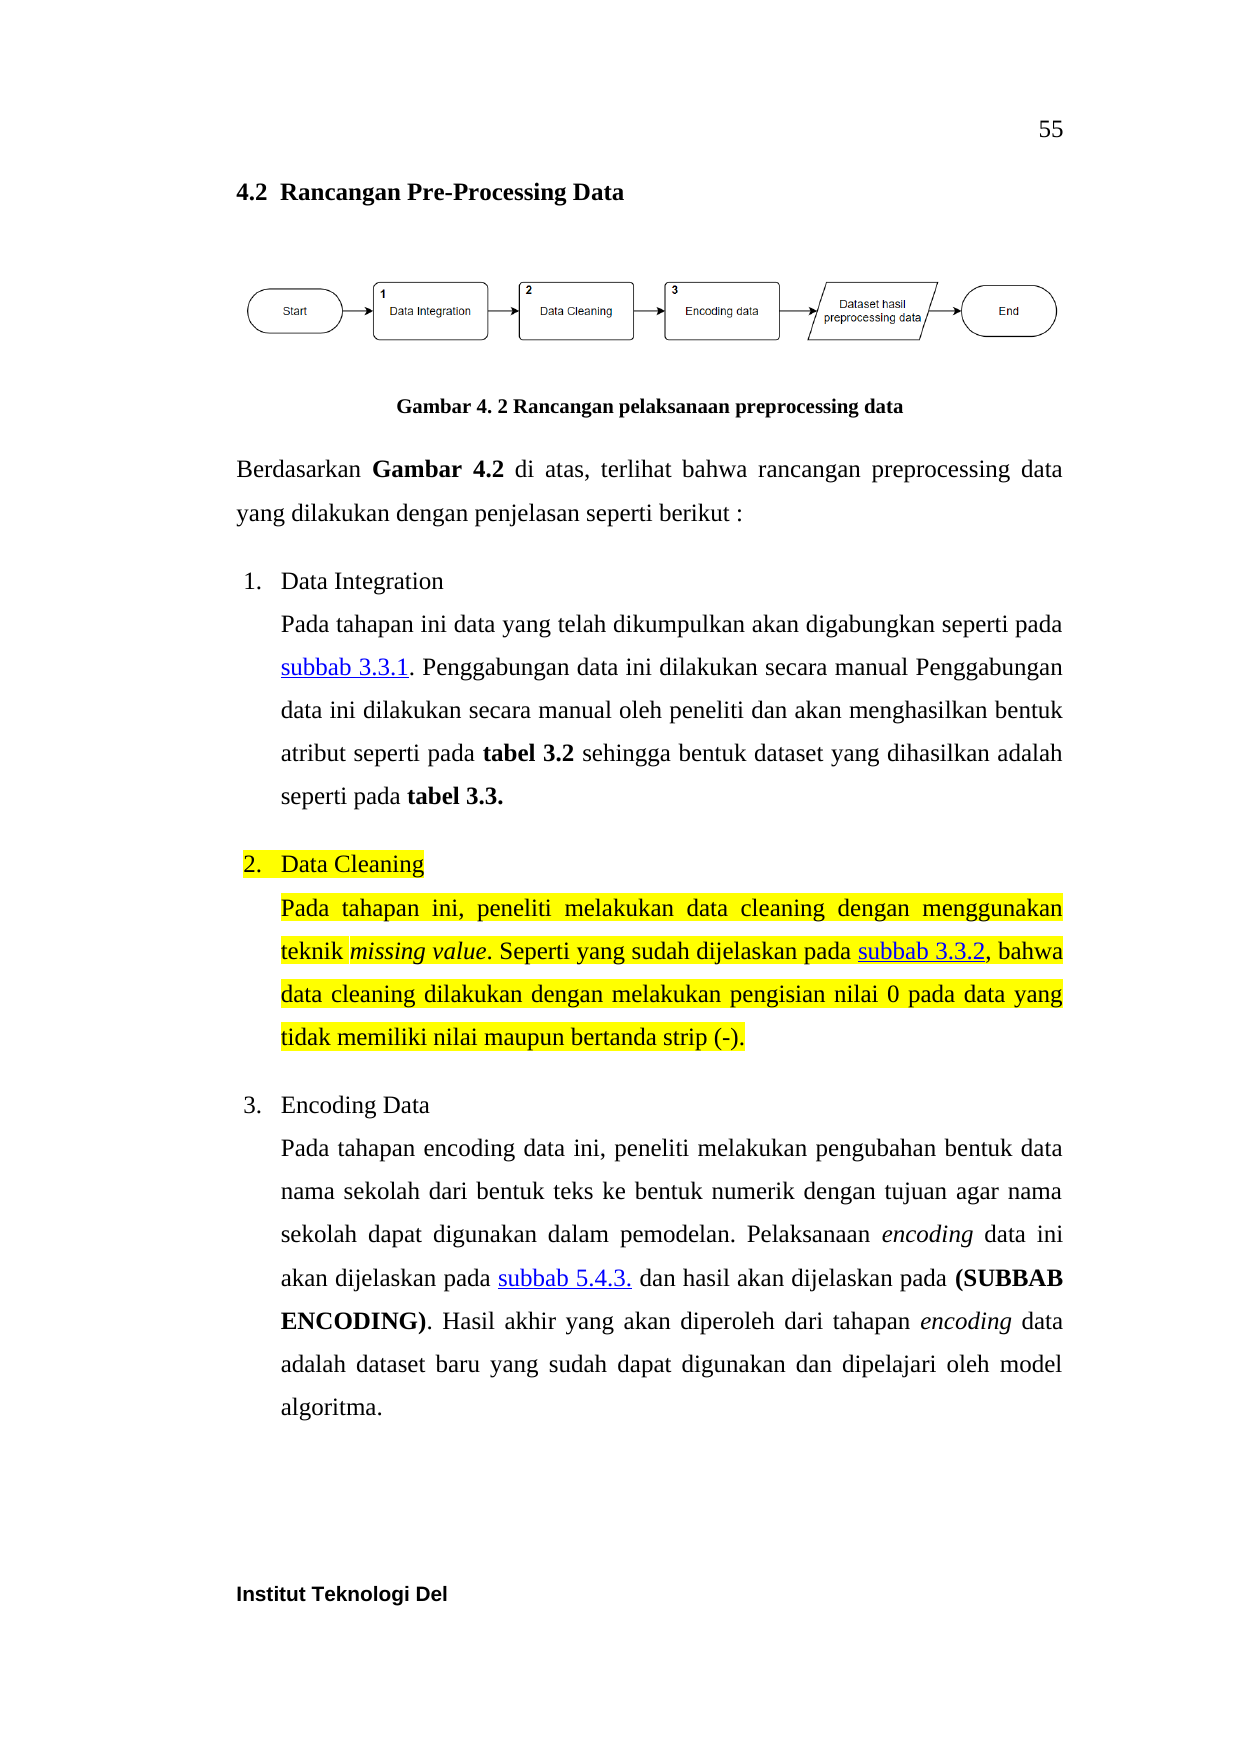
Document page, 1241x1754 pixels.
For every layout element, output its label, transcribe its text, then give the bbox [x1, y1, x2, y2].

list Encoding Data [243, 1090, 1063, 1119]
text Pada tahapan ini, peneliti melakukan data cleaning dengan menggunakan teknik missing value. Seperti yang sudah dijelaskan pada subbab 3.3.2, bahwa data cleaning dilakukan dengan melakukan pengisian nilai 0 pada data yang tidak memiliki nilai maupun bertanda strip (-). [281, 1008, 1063, 1051]
text Gambar 4. 2 Rancangan pelaksanaan preprocessing data [236, 393, 1063, 418]
text Berdasarkan Gambar 4.2 di atas, terlihat bahwa rancangan preprocessing data yang dilakukan dengan penjelasan seperti berikut : [236, 454, 1063, 526]
list Data Cleaning [243, 849, 1063, 878]
text Pada tahapan ini, peneliti melakukan data cleaning dengan menggunakan teknik missing value. Seperti yang sudah dijelaskan pada subbab 3.3.2, bahwa data cleaning dilakukan dengan melakukan pengisian nilai 0 pada data yang tidak memiliki nilai maupun bertanda strip (-). [281, 921, 1063, 979]
subtitle 4.2 Rancangan Pre-Processing Data [236, 177, 1063, 206]
text Pada tahapan ini data yang telah dikumpulkan akan digabungkan seperti pada subbab 3.3.1. Penggabungan data ini dilakukan secara manual Penggabungan data ini dilakukan secara manual oleh peneliti dan akan menghasilkan bentuk atribut seperti pada tabel 3.2 sehingga bentuk dataset yang dihasilkan adalah seperti pada tabel 3.3. [281, 609, 1063, 810]
picture [236, 245, 1064, 380]
list Data Integration [243, 566, 1063, 594]
text Pada tahapan encoding data ini, peneliti melakukan pengubahan bentuk data nama sekolah dari bentuk teks ke bentuk numerik dengan tujuan agar nama sekolah dapat digunakan dalam pemodelan. Pelaksanaan encoding data ini akan dijelaskan pada subbab 5.4.3. dan hasil akan dijelaskan pada (SUBBAB ENCODING). Hasil akhir yang akan diperoleh dari tahapan encoding data adalah dataset baru yang sudah dapat digunakan dan dipelajari oleh model algoritma. [281, 1133, 1063, 1421]
